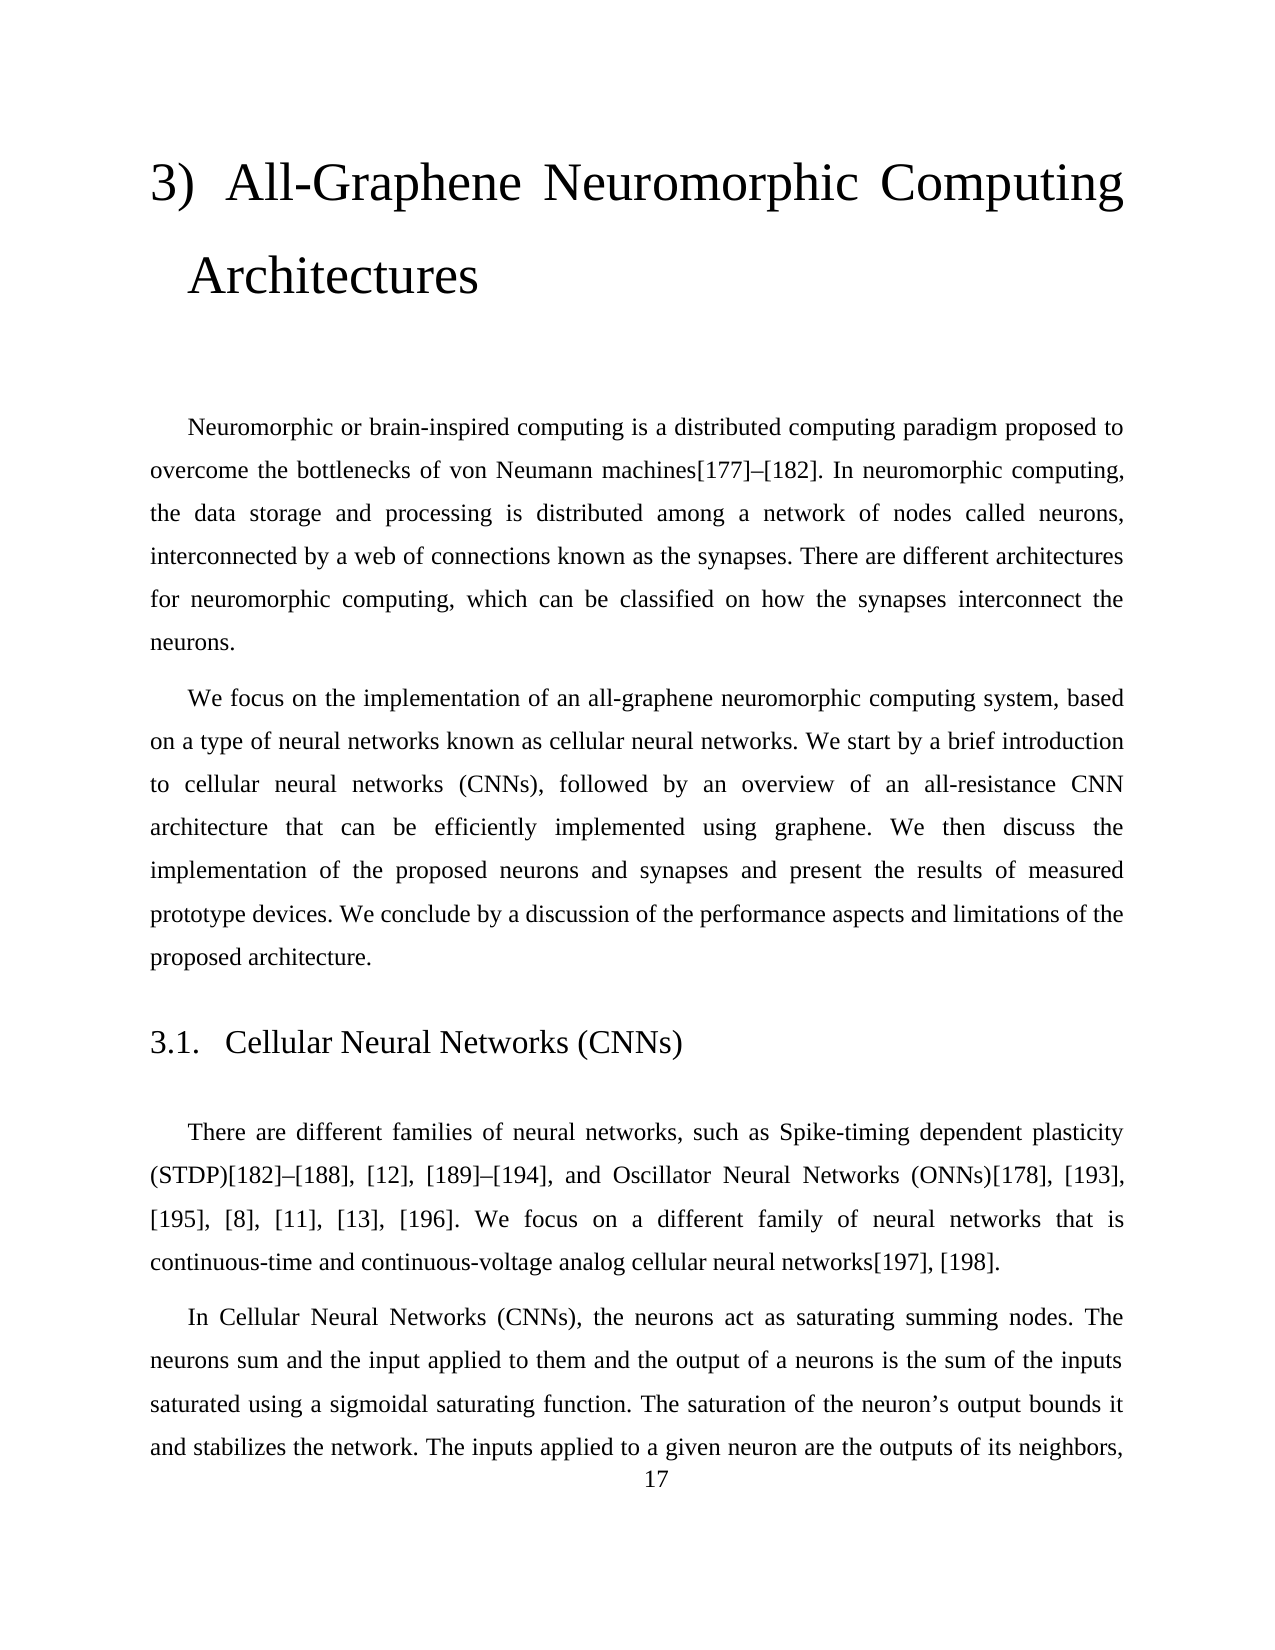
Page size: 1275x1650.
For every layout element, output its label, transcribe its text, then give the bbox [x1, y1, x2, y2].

subtitle Cellular Neural Networks (CNNs) [150, 1022, 1125, 1061]
text We focus on the implementation of an all-graphene neuromorphic computing system, based on a type of neural networks known as cellular neural networks. We start by a brief introduction to cellular neural networks (CNNs), followed by an overview of an all-resistance CNN architecture that can be efficiently implemented using graphene. We then discuss the implementation of the proposed neurons and synapses and present the results of measured prototype devices. We conclude by a discussion of the performance aspects and limitations of the proposed architecture. [150, 683, 1125, 971]
text There are different families of neural networks, such as Spike-timing dependent plasticity (STDP)[182]–[188], [12], [189]–[194], and Oscillator Neural Networks (ONNs)[178], [193], [195], [8], [11], [13], [196]. We focus on a different family of neural networks that is continuous-time and continuous-voltage analog cellular neural networks[197], [198]. [150, 1117, 1125, 1276]
subtitle All-Graphene Neuromorphic Computing Architectures [150, 150, 1125, 306]
text Neuromorphic or brain-inspired computing is a distributed computing paradigm proposed to overcome the bottlenecks of von Neumann machines[177]–[182]. In neuromorphic computing, the data storage and processing is distributed among a network of nodes called neurons, interconnected by a web of connections known as the synapses. There are different architectures for neuromorphic computing, which can be classified on how the synapses interconnect the neurons. [150, 412, 1125, 656]
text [150, 1302, 1125, 1461]
